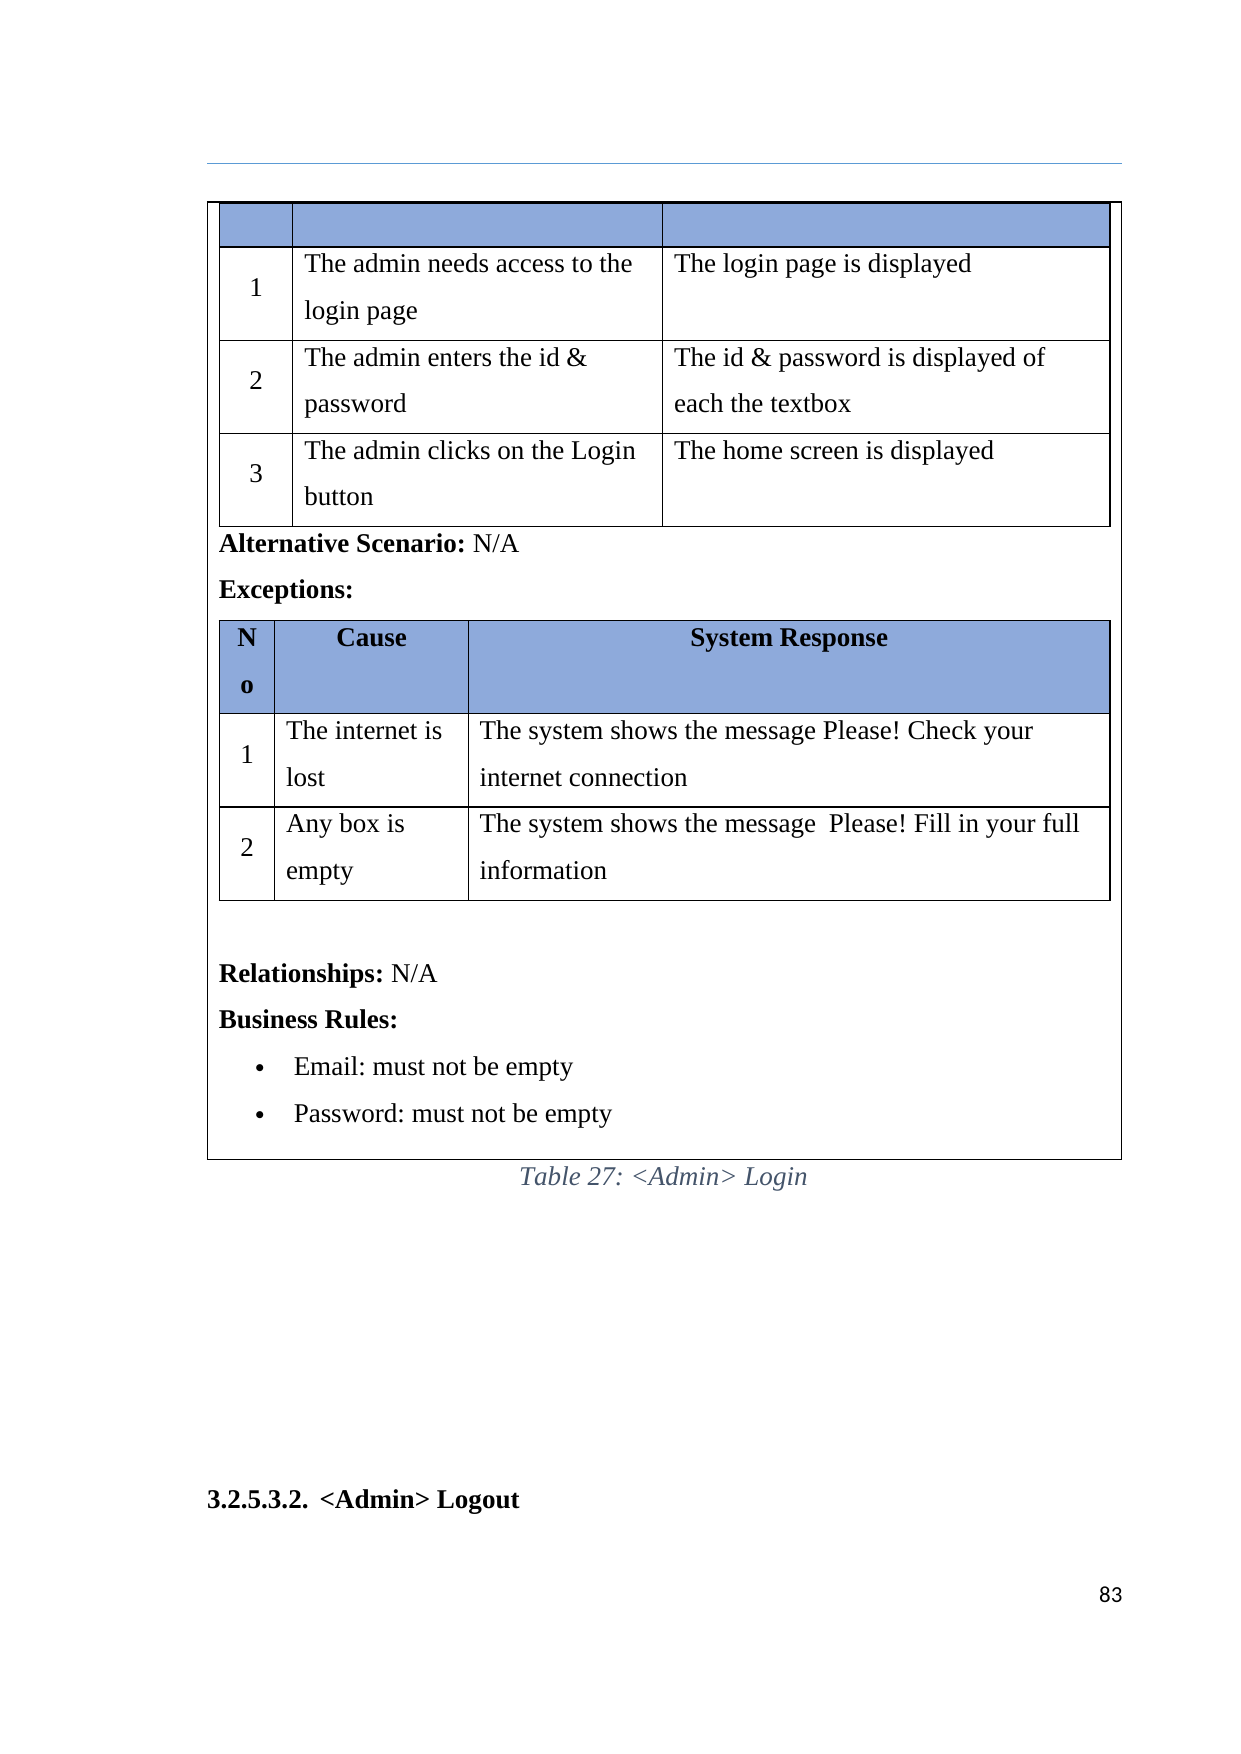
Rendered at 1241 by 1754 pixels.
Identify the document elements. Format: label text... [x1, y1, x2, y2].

list <Admin> Logout [207, 1483, 1122, 1514]
text Table 27: <Admin> Login [207, 1160, 1122, 1191]
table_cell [208, 203, 1121, 1159]
